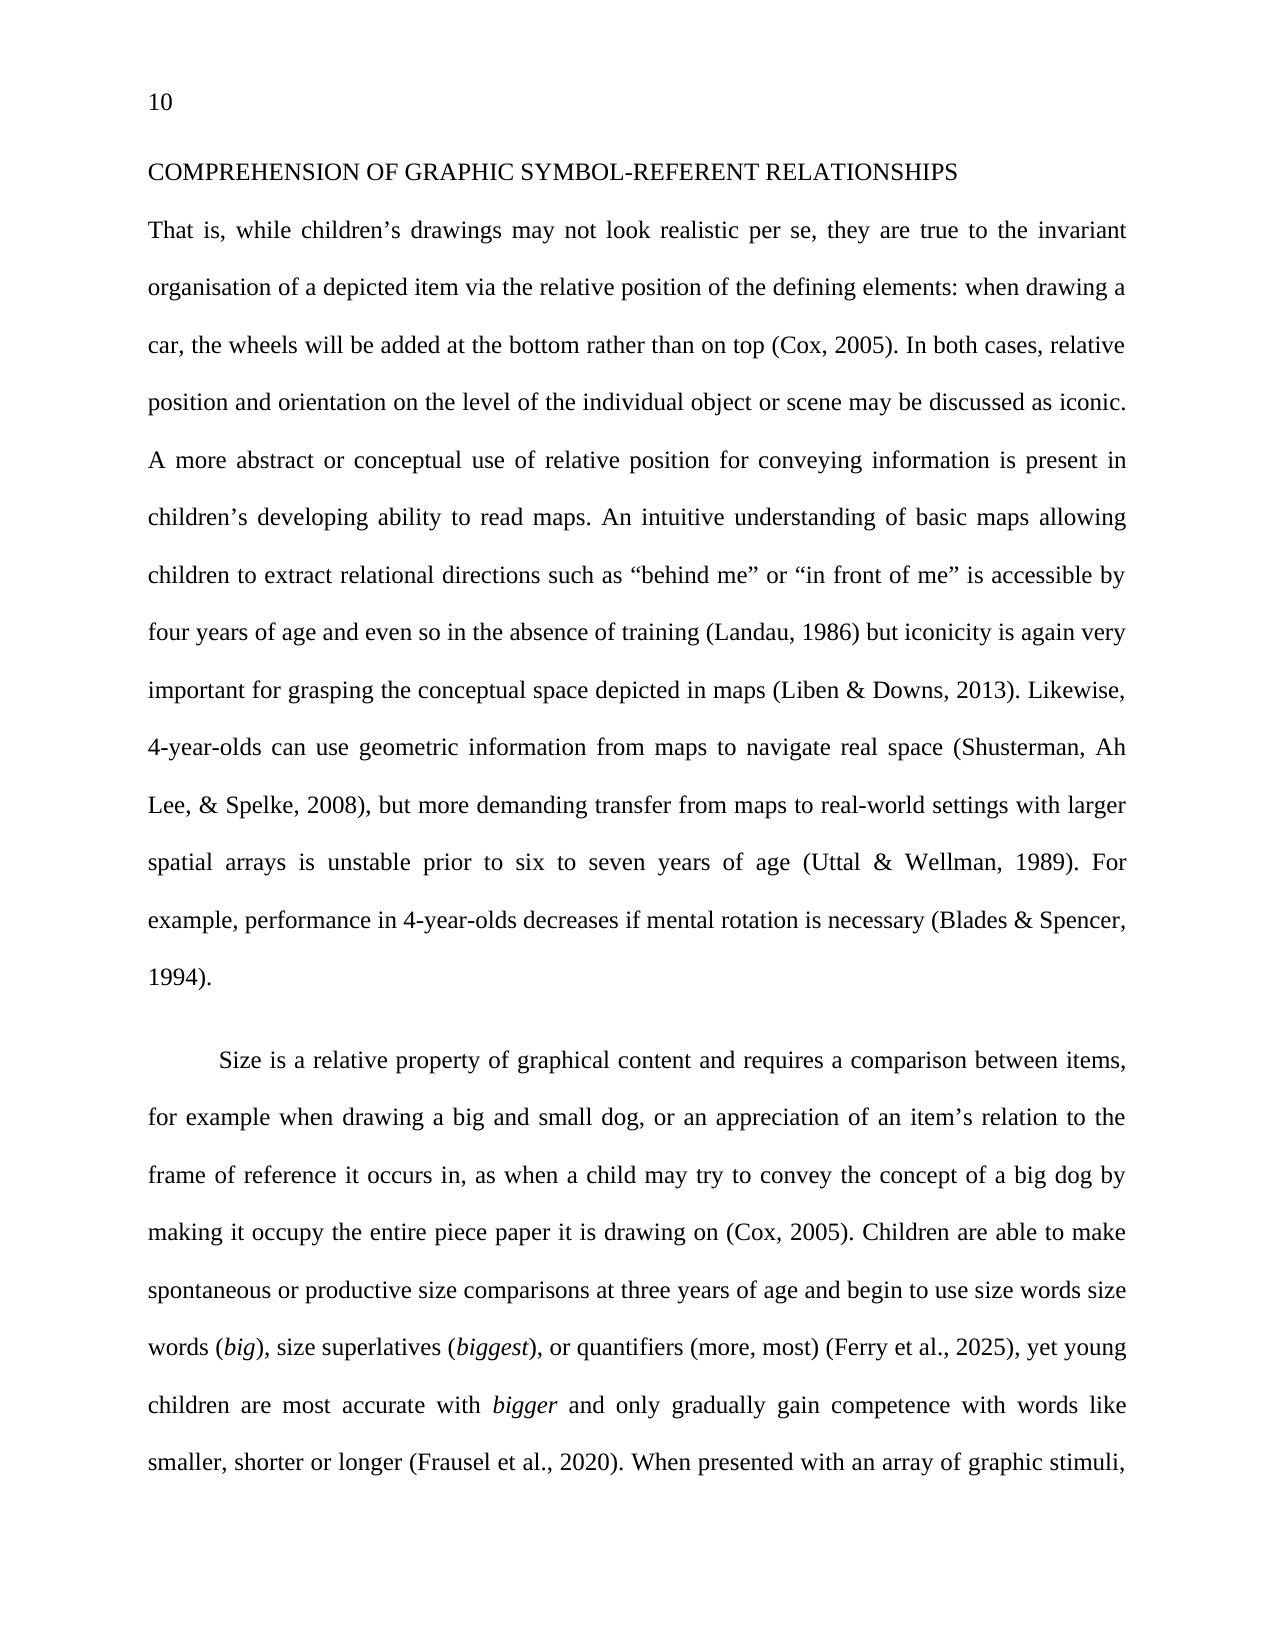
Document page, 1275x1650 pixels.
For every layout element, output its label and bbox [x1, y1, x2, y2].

text [148, 215, 1127, 991]
text [148, 1045, 1127, 1476]
